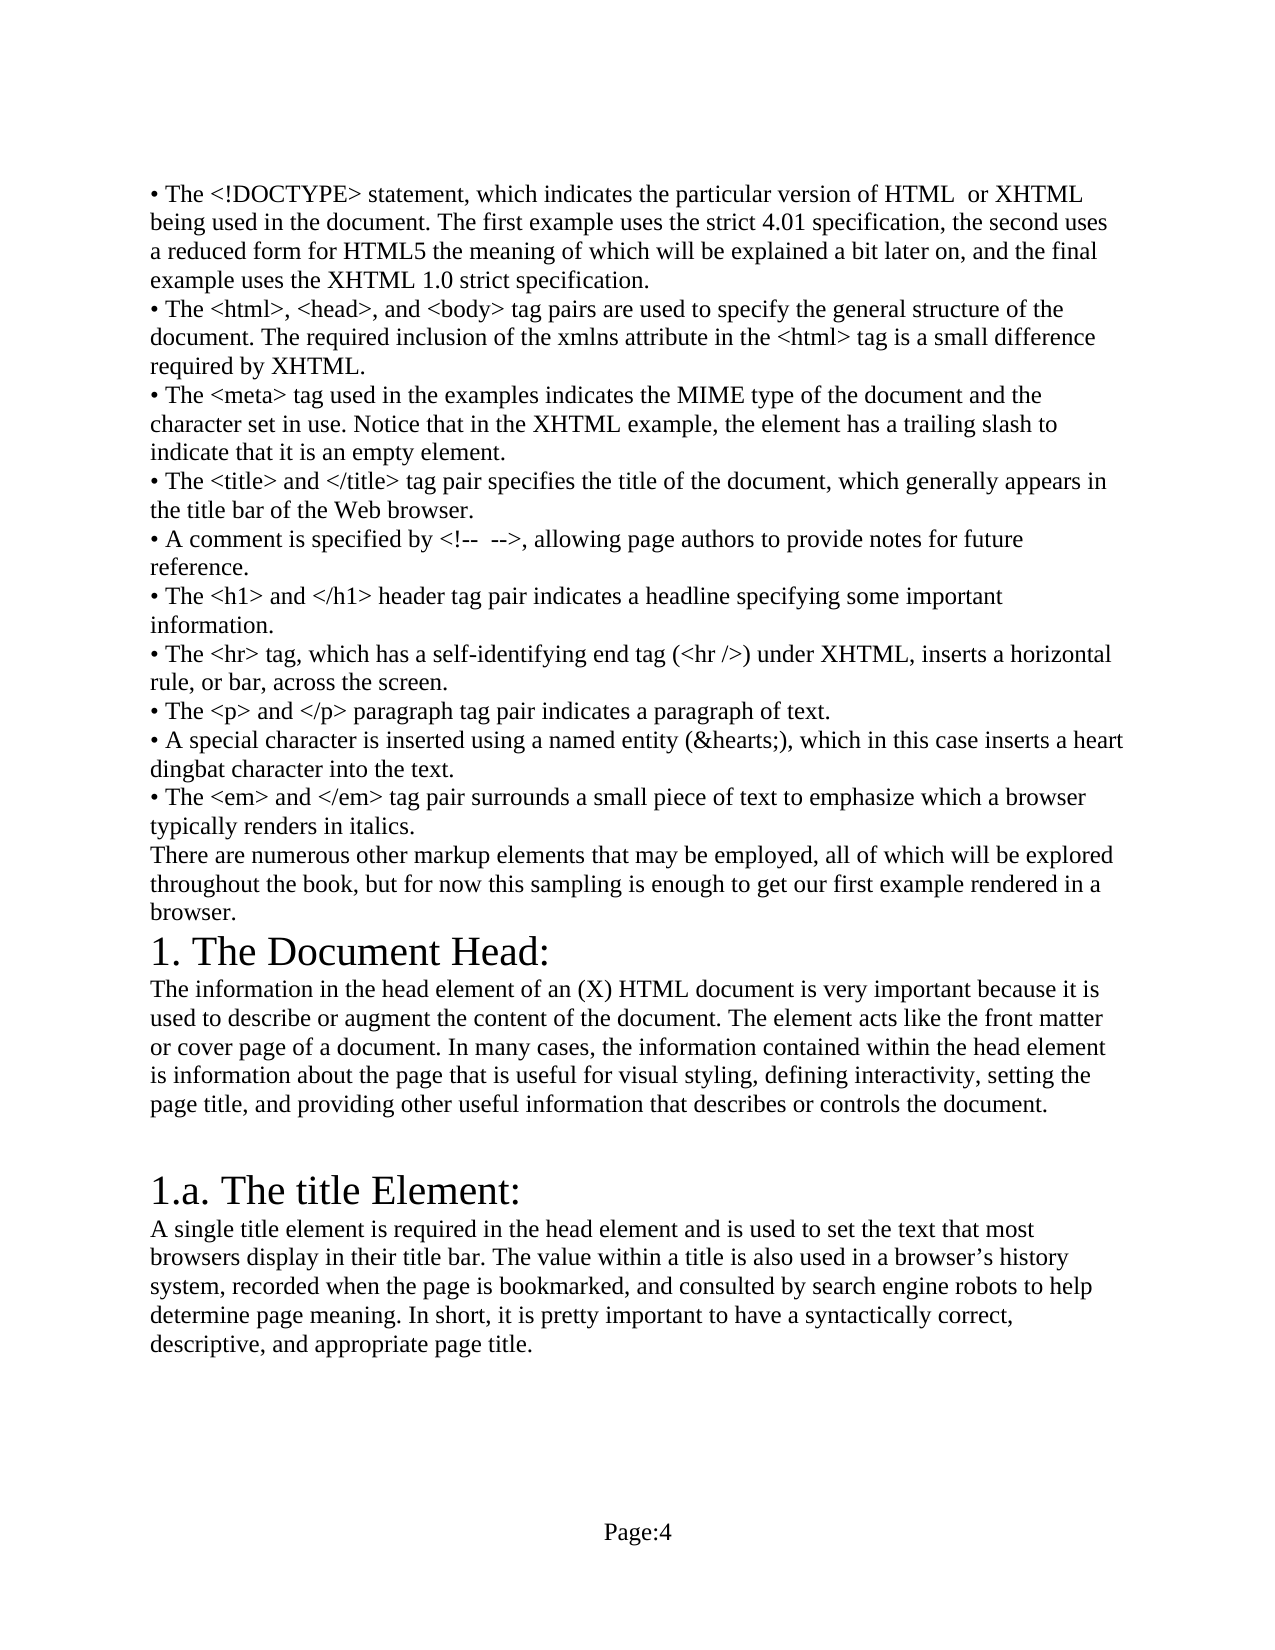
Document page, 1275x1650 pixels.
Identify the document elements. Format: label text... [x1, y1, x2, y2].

text 1. The Document Head: [150, 926, 1125, 974]
text • The <hr> tag, which has a self-identifying end tag (<hr />) under XHTML, inserts a horizontal rule, or bar, across the screen. [150, 639, 1125, 696]
text • The <h1> and </h1> header tag pair indicates a headline specifying some important information. [150, 581, 1125, 639]
text • The <meta> tag used in the examples indicates the MIME type of the document and the character set in use. Notice that in the XHTML example, the element has a trailing slash to indicate that it is an empty element. [150, 380, 1125, 466]
text • The <html>, <head>, and <body> tag pairs are used to specify the general structure of the document. The required inclusion of the xmlns attribute in the <html> tag is a small difference required by XHTML. [150, 294, 1125, 380]
text • The <!DOCTYPE> statement, which indicates the particular version of HTML or XHTML being used in the document. The first example uses the strict 4.01 specification, the second uses a reduced form for HTML5 the meaning of which will be explained a bit later on, and the final example uses the XHTML 1.0 strict specification. [150, 179, 1125, 294]
text • A special character is inserted using a named entity (&hearts;), which in this case inserts a heart dingbat character into the text. [150, 725, 1125, 782]
text A single title element is required in the head element and is used to set the text that most browsers display in their title bar. The value within a title is also used in a browser’s history system, recorded when the page is bookmarked, and consulted by search engine robots to help determine page meaning. In short, it is pretty important to have a syntactically correct, descriptive, and appropriate page title. [150, 1214, 1125, 1357]
text • The <p> and </p> paragraph tag pair indicates a paragraph of text. [150, 696, 1125, 725]
text 1.a. The title Element: [150, 1166, 1125, 1214]
text • A comment is specified by <!-- -->, allowing page authors to provide notes for future reference. [150, 524, 1125, 581]
text • The <title> and </title> tag pair specifies the title of the document, which generally appears in the title bar of the Web browser. [150, 466, 1125, 524]
text There are numerous other markup elements that may be employed, all of which will be explored throughout the book, but for now this sampling is enough to get our first example rendered in a browser. [150, 840, 1125, 926]
text • The <em> and </em> tag pair surrounds a small piece of text to emphasize which a browser typically renders in italics. [150, 782, 1125, 840]
text The information in the head element of an (X) HTML document is very important because it is used to describe or augment the content of the document. The element acts like the front matter or cover page of a document. In many cases, the information contained within the head element is information about the page that is useful for visual styling, defining interactivity, setting the page title, and providing other useful information that describes or controls the document. [150, 974, 1125, 1118]
